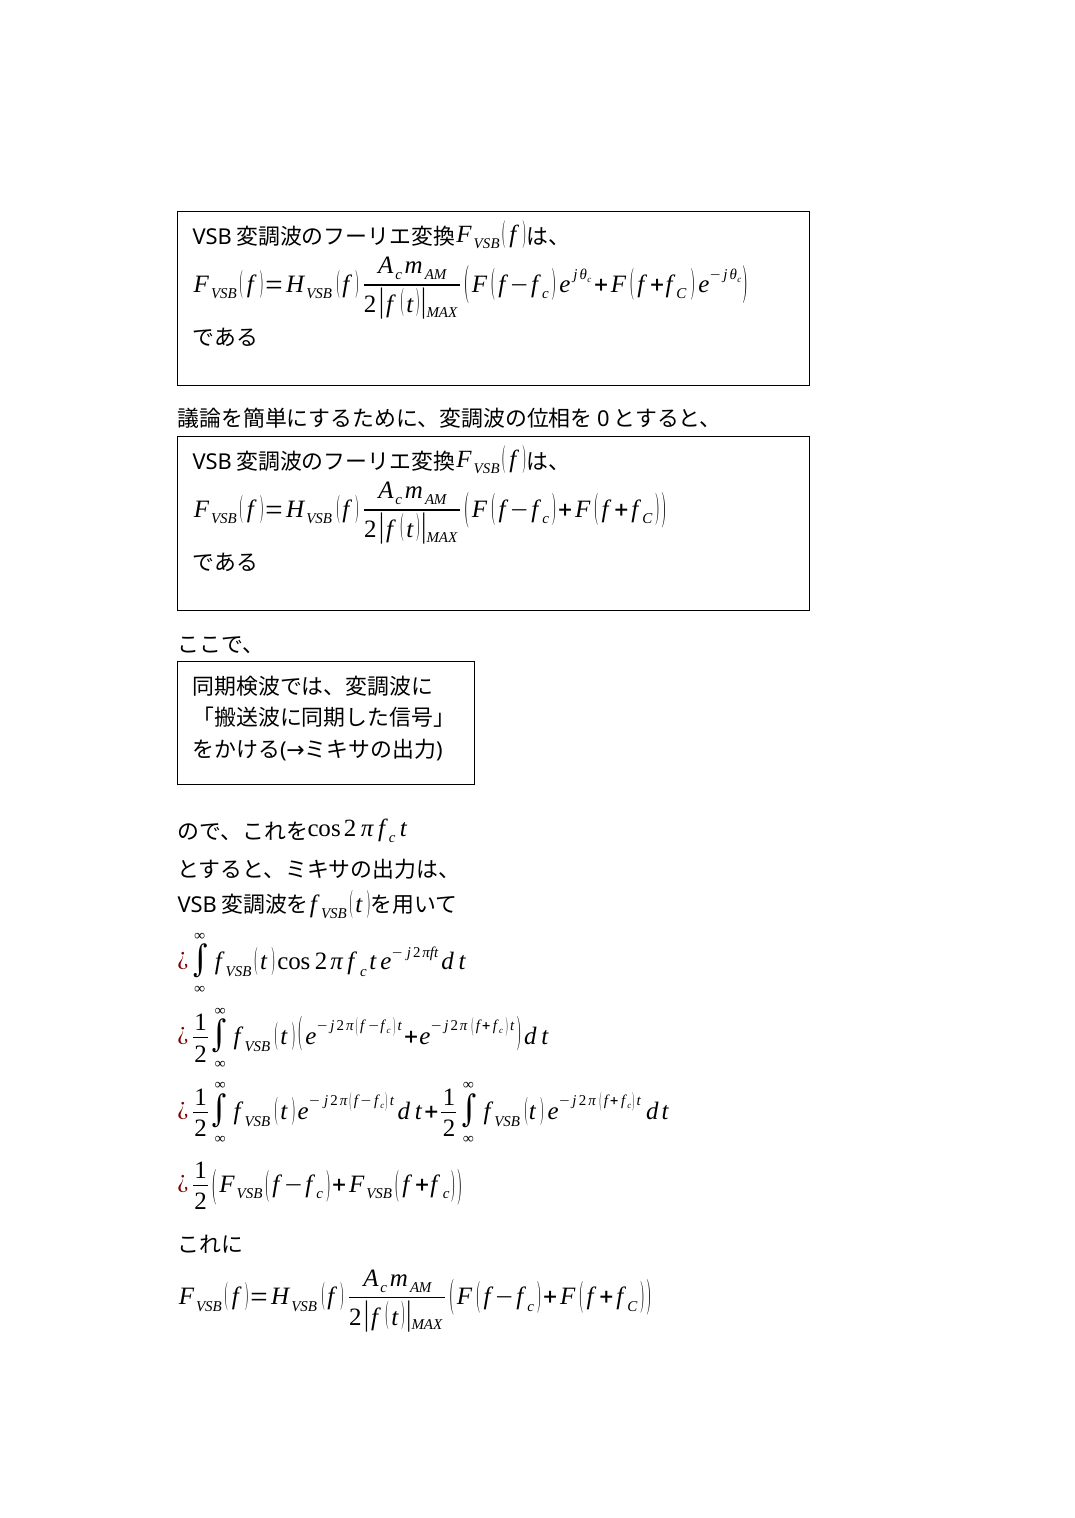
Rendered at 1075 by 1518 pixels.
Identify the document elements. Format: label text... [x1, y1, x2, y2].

text ここで、 [177, 624, 898, 661]
text ので、これを [177, 811, 898, 849]
text これに [177, 1224, 898, 1261]
text 議論を簡単にするために、変調波の位相を0とすると、 [177, 399, 898, 436]
text とすると、ミキサの出力は、 [177, 849, 898, 886]
text VSB変調波をを用いて [177, 886, 898, 924]
